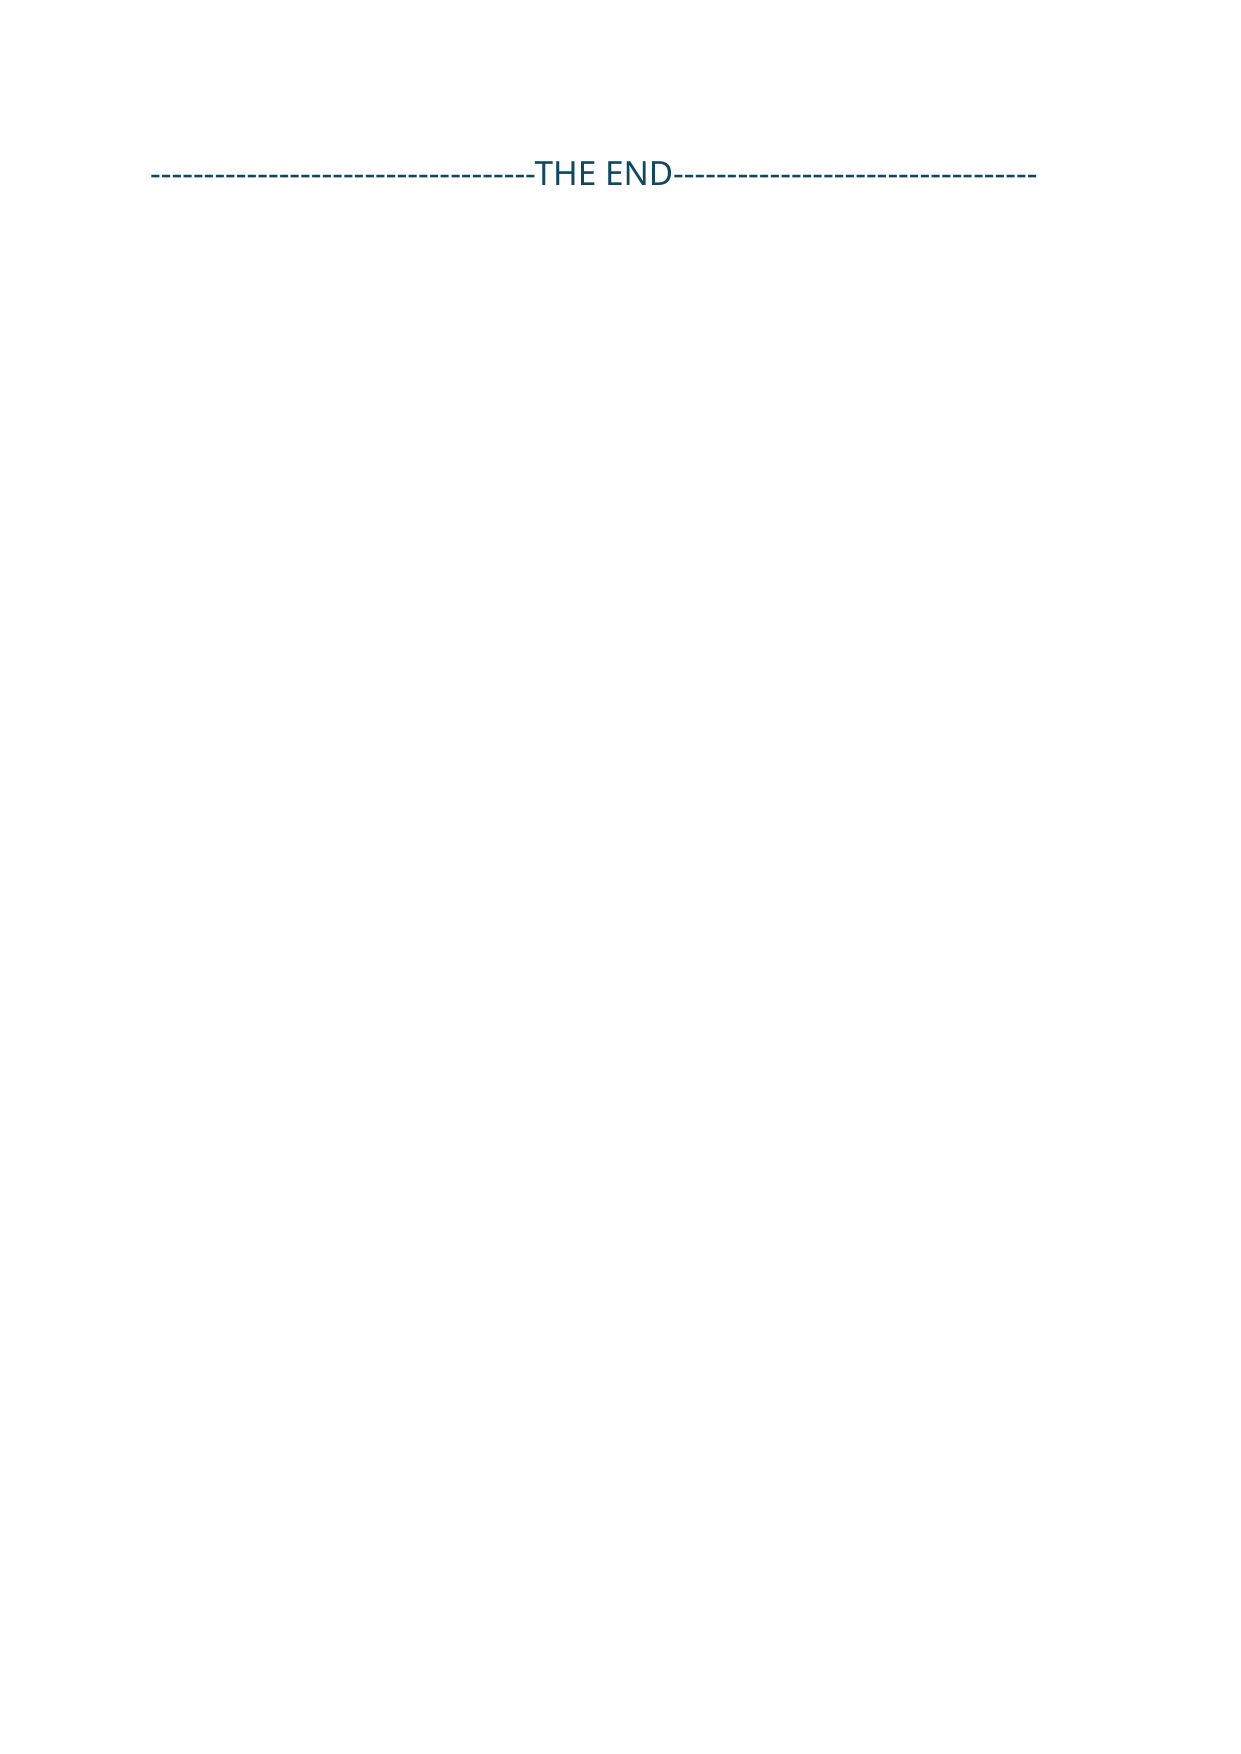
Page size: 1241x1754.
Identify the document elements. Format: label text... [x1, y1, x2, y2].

subtitle ------------------------------------THE END---------------------------------- [150, 150, 1090, 195]
